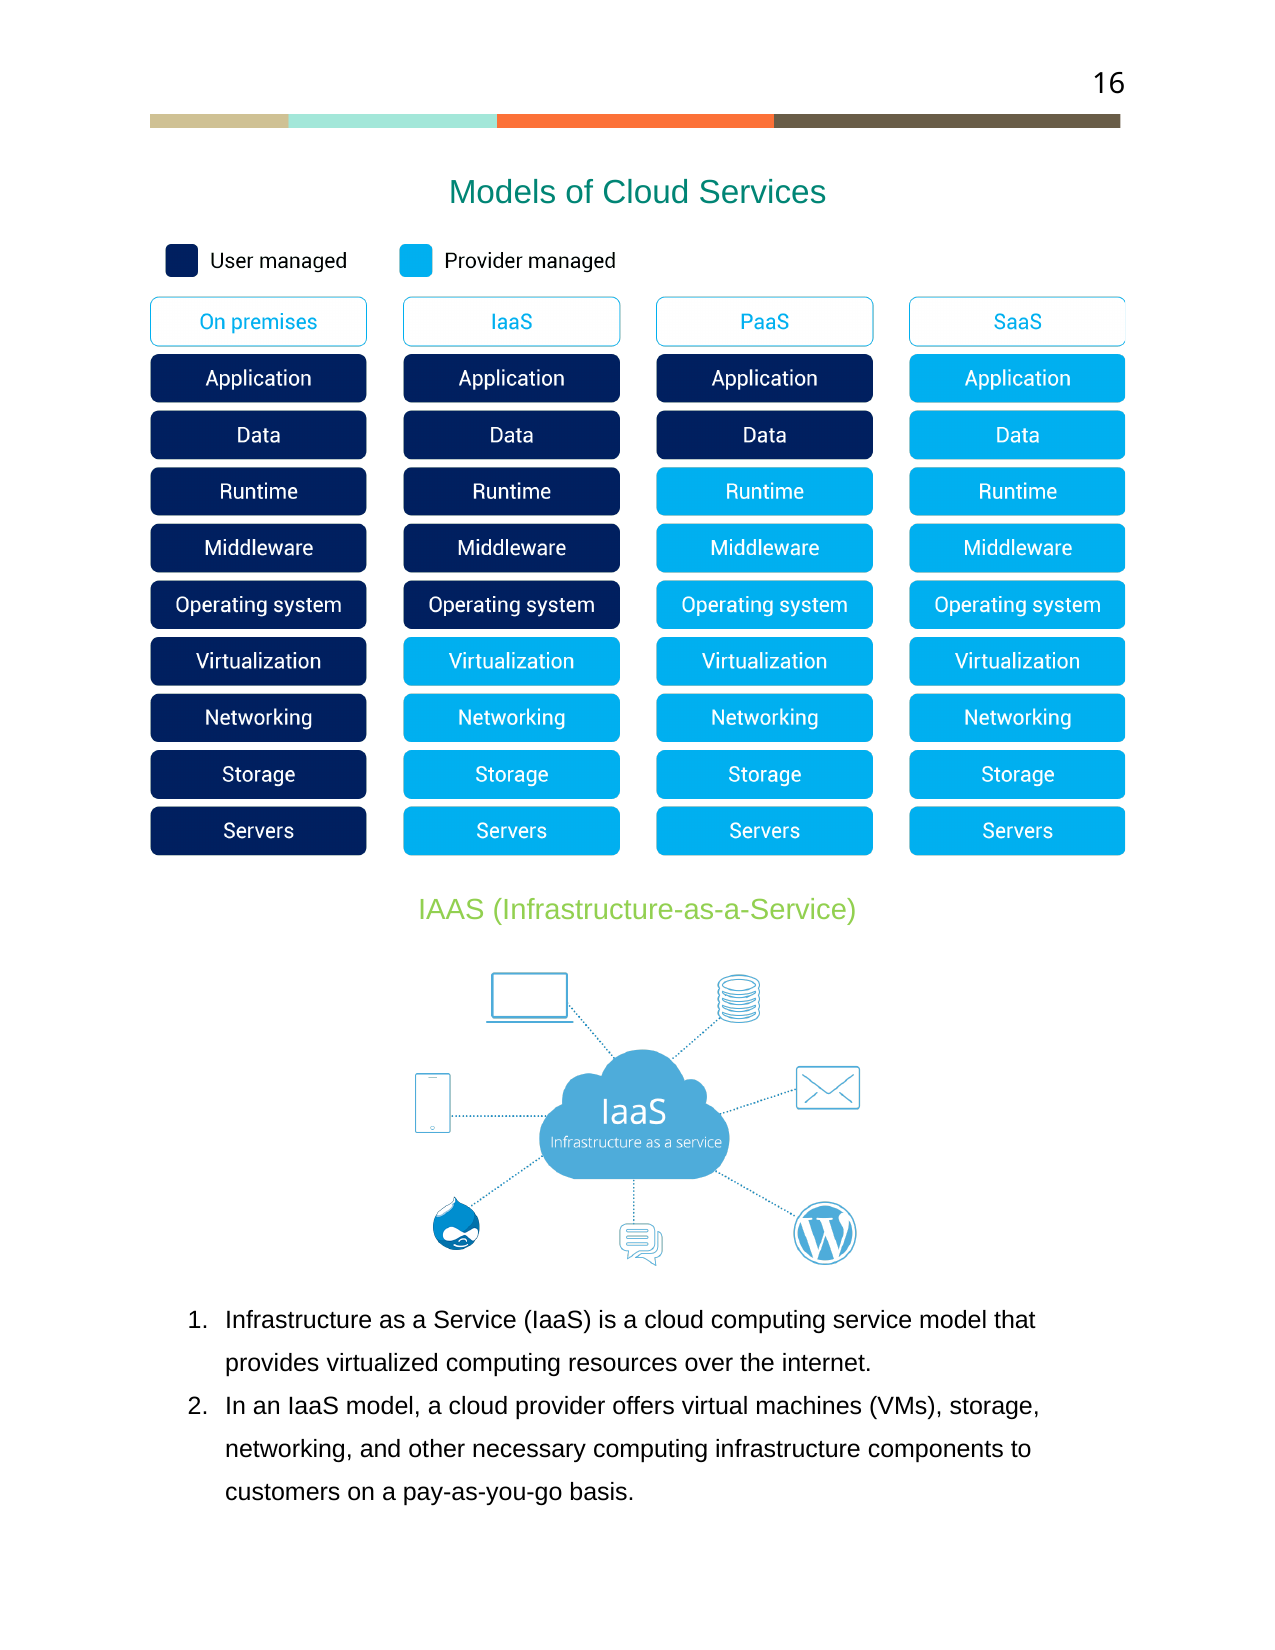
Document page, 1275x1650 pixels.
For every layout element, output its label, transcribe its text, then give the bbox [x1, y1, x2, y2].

picture [981, 484, 988, 498]
picture [998, 428, 1004, 442]
picture [784, 827, 788, 837]
picture [980, 376, 986, 389]
picture [975, 541, 979, 554]
picture [150, 114, 1121, 128]
picture [980, 716, 988, 721]
picture [1008, 827, 1012, 837]
subtitle Models of Cloud Services [150, 172, 1125, 210]
subtitle IAAS (Infrastructure-as-a-Service) [150, 892, 1125, 926]
picture [997, 829, 1005, 835]
picture [1034, 709, 1038, 724]
picture [150, 242, 1125, 856]
picture [966, 710, 970, 724]
list In an IaaS model, a cloud provider offers virtual machines (VMs), storage, networking, and other necessary computing infrastructure components to customers on a pay-as-you-go basis. [187, 1391, 1125, 1506]
picture [992, 658, 998, 668]
picture [992, 375, 998, 389]
picture [396, 955, 879, 1277]
list Infrastructure as a Service (IaaS) is a cloud computing service model that provides virtualized computing resources over the internet. [187, 1305, 1125, 1377]
picture [1028, 377, 1033, 385]
picture [502, 827, 506, 837]
picture [1038, 659, 1043, 668]
picture [773, 829, 781, 835]
picture [1048, 490, 1056, 495]
